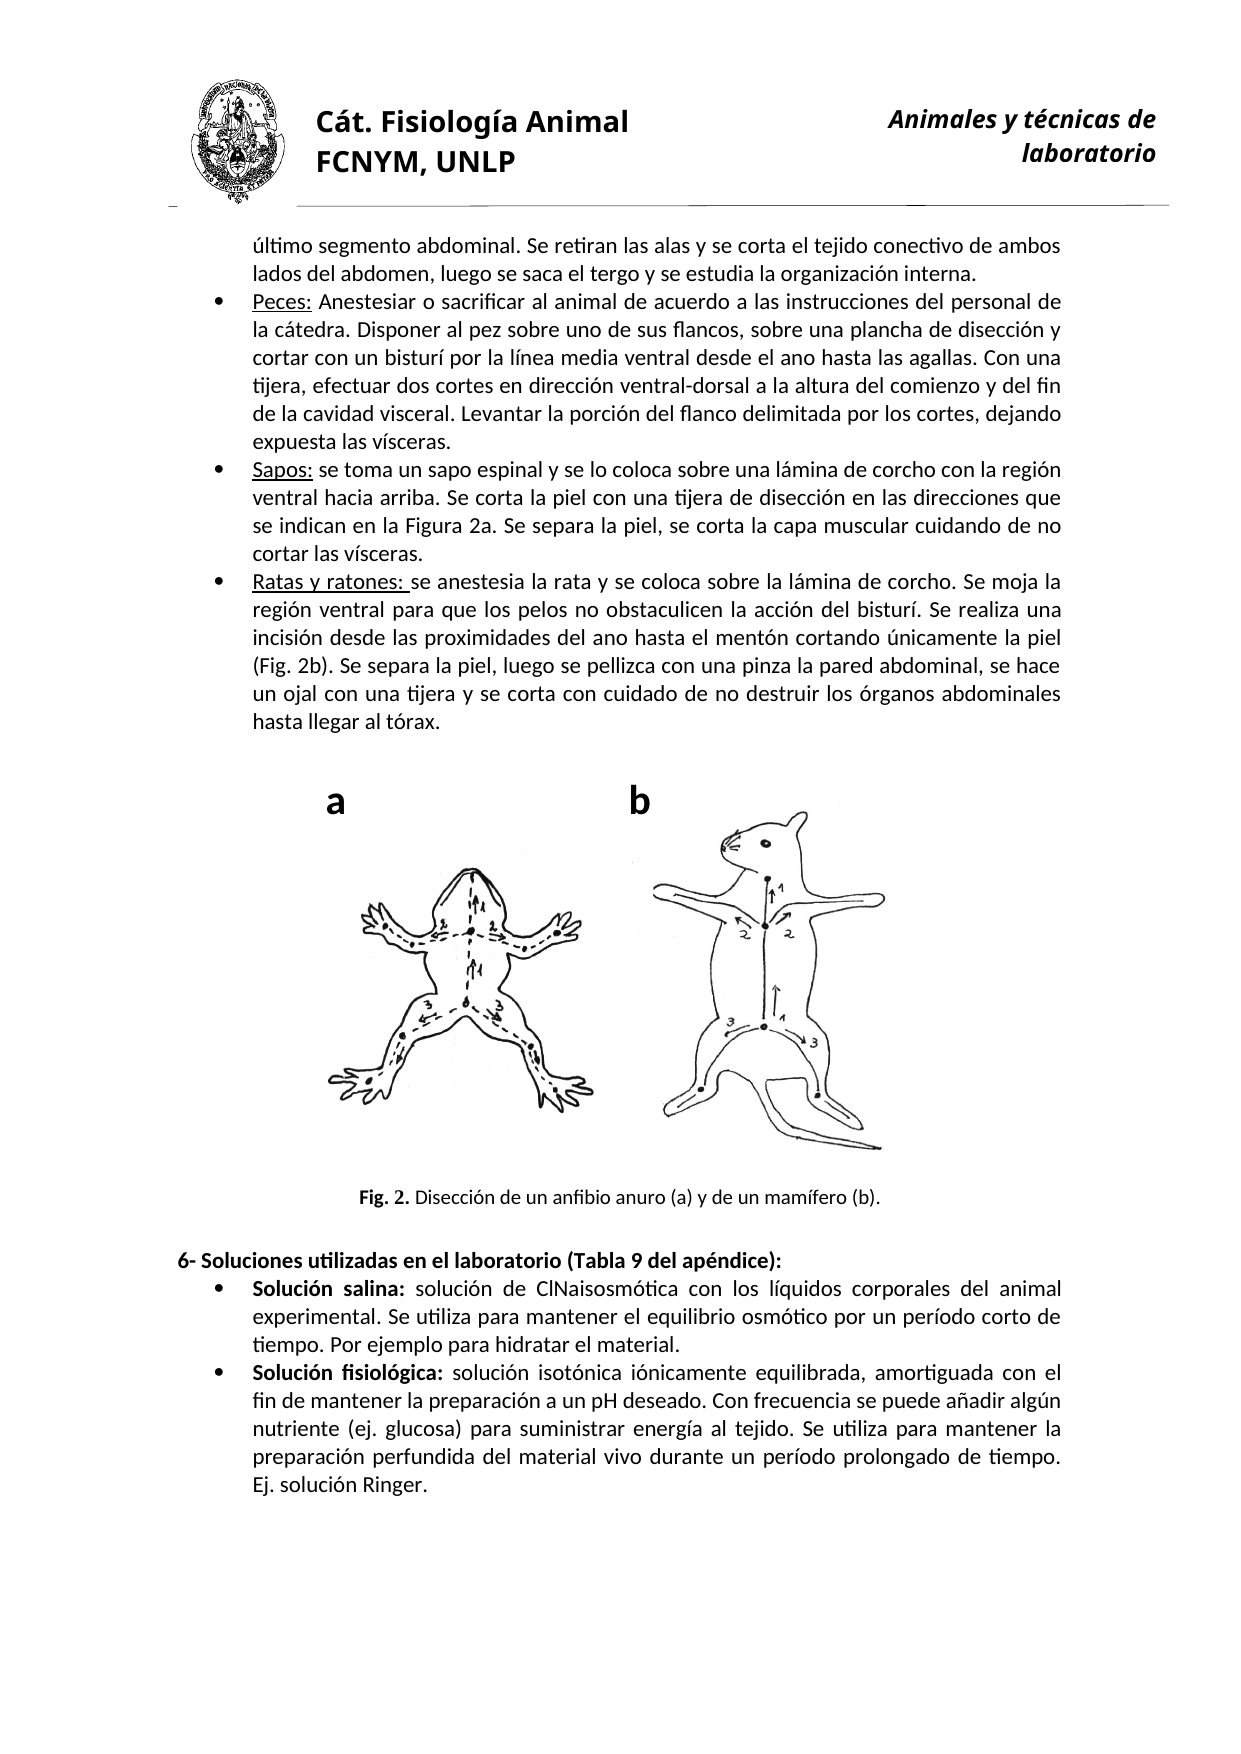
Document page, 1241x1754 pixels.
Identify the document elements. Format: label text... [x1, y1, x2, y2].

list Solución salina: solución de ClNaisosmótica con los líquidos corporales del animal experimental. Se utiliza para mantener el equilibrio osmótico por un período corto de tiempo. Por ejemplo para hidratar el material. [215, 1274, 1063, 1358]
list Ratas y ratones: se anestesia la rata y se coloca sobre la lámina de corcho. Se moja la región ventral para que los pelos no obstaculicen la acción del bisturí. Se realiza una incisión desde las proximidades del ano hasta el mentón cortando únicamente la piel (Fig. 2b). Se separa la piel, luego se pellizca con una pinza la pared abdominal, se hace un ojal con una tijera y se corta con cuidado de no destruir los órganos abdominales hasta llegar al tórax. [215, 567, 1063, 735]
picture [177, 75, 297, 207]
text Fig. 2. Disección de un anfibio anuro (a) y de un mamífero (b). [177, 1184, 1063, 1209]
text 6- Soluciones utilizadas en el laboratorio (Tabla 9 del apéndice): [177, 1246, 1063, 1274]
list Solución fisiológica: solución isotónica iónicamente equilibrada, amortiguada con el fin de mantener la preparación a un pH deseado. Con frecuencia se puede añadir algún nutriente (ej. glucosa) para suministrar energía al tejido. Se utiliza para mantener la preparación perfundida del material vivo durante un período prolongado de tiempo. Ej. solución Ringer. [215, 1358, 1063, 1498]
list Sapos: se toma un sapo espinal y se lo coloca sobre una lámina de corcho con la región ventral hacia arriba. Se corta la piel con una tijera de disección en las direcciones que se indican en la Figura 2a. Se separa la piel, se corta la capa muscular cuidando de no cortar las vísceras. [215, 455, 1063, 567]
list Peces: Anestesiar o sacrificar al animal de acuerdo a las instrucciones del personal de la cátedra. Disponer al pez sobre uno de sus flancos, sobre una plancha de disección y cortar con un bisturí por la línea media ventral desde el ano hasta las agallas. Con una tijera, efectuar dos cortes en dirección ventral-dorsal a la altura del comienzo y del fin de la cavidad visceral. Levantar la porción del flanco delimitada por los cortes, dejando expuesta las vísceras. [215, 287, 1063, 455]
